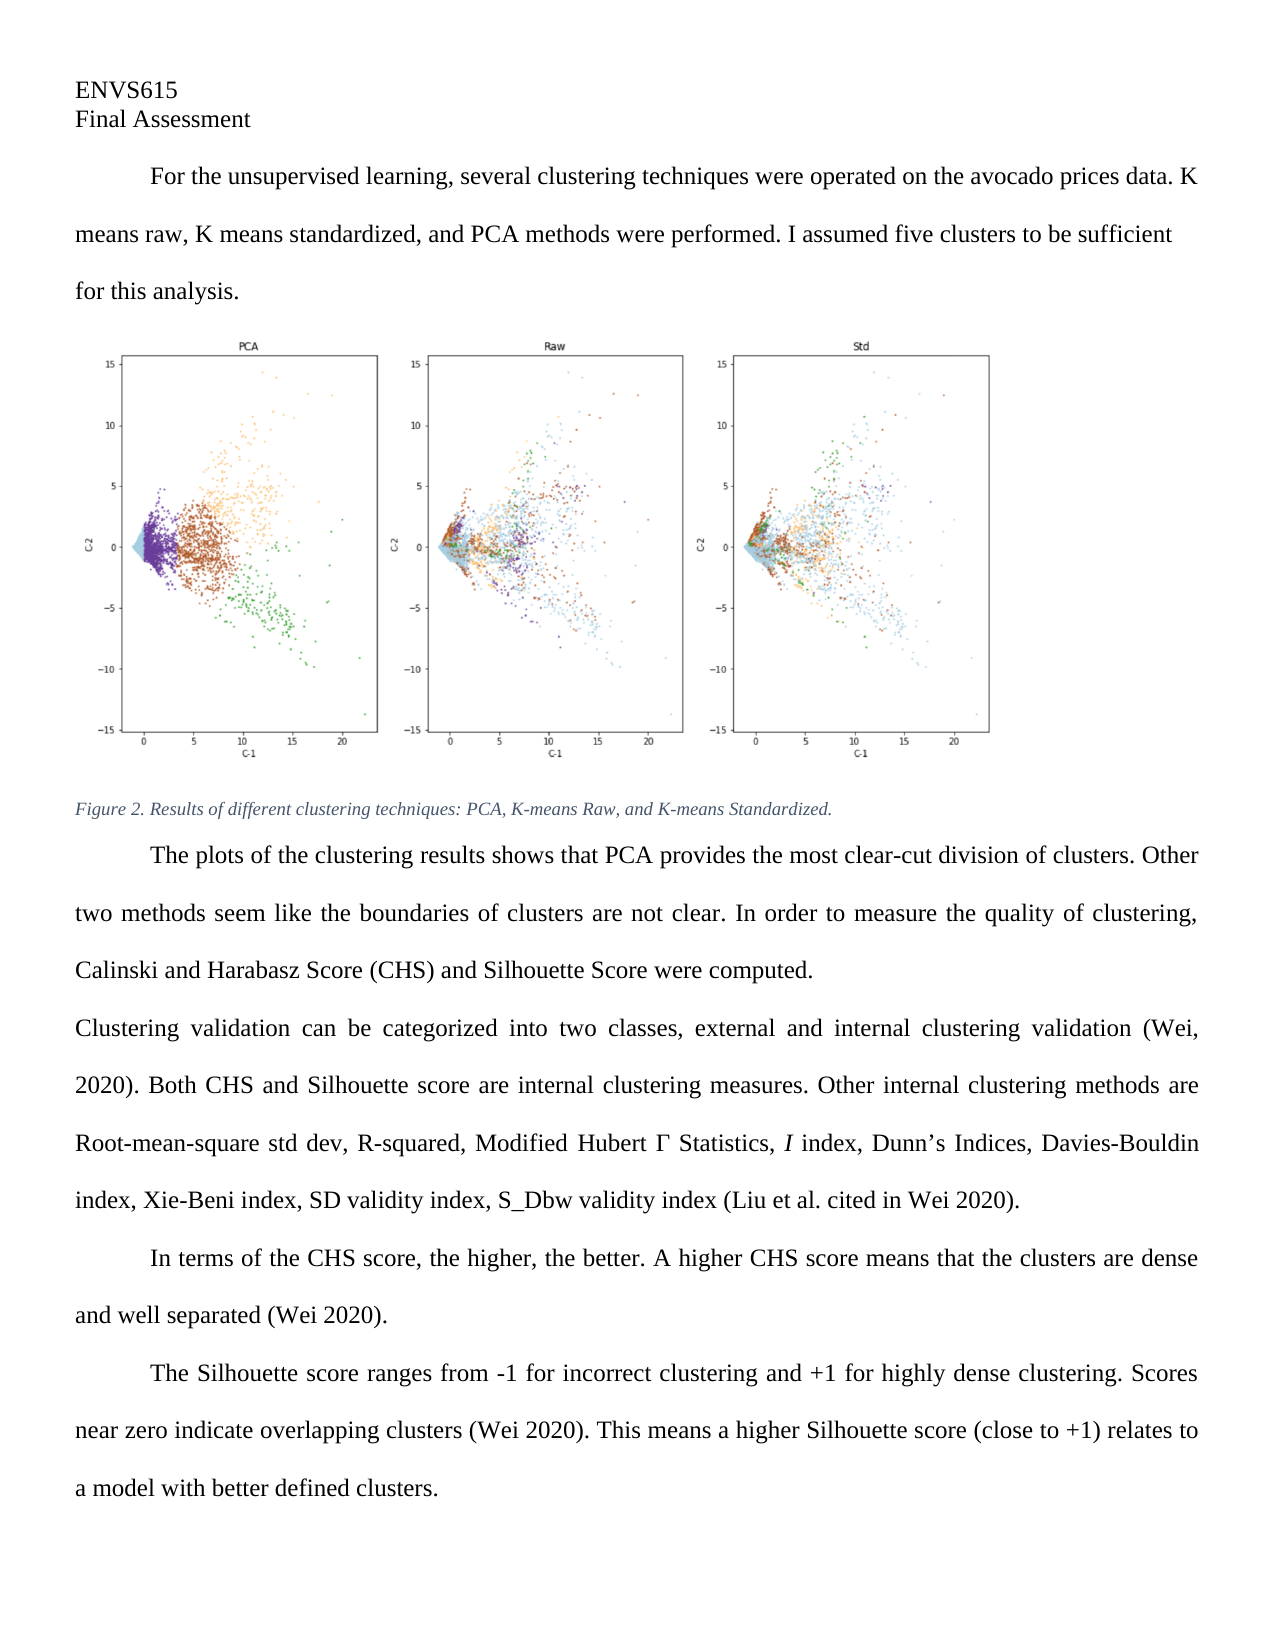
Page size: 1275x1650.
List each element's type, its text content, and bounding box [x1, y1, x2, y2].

text The plots of the clustering results shows that PCA provides the most clear-cut division of clusters. Other two methods seem like the boundaries of clusters are not clear. In order to measure the quality of clustering, Calinski and Harabasz Score (CHS) and Silhouette Score were computed. [75, 840, 1200, 984]
text Figure 2. Results of different clustering techniques: PCA, K-means Raw, and K-means Standardized. [75, 798, 1200, 819]
text The Silhouette score ranges from -1 for incorrect clustering and +1 for highly dense clustering. Scores near zero indicate overlapping clusters (Wei 2020). This means a higher Silhouette score (close to +1) relates to a model with better defined clusters. [75, 1358, 1200, 1502]
text Clustering validation can be categorized into two classes, external and internal clustering validation (Wei, 2020). Both CHS and Silhouette score are internal clustering measures. Other internal clustering methods are Root-mean-square std dev, R-squared, Modified Hubert Γ Statistics, I index, Dunn’s Indices, Davies-Bouldin index, Xie-Beni index, SD validity index, S_Dbw validity index (Liu et al. cited in Wei 2020). [75, 1013, 1200, 1214]
picture [75, 333, 1050, 770]
text In terms of the CHS score, the higher, the better. A higher CHS score means that the clusters are dense and well separated (Wei 2020). [75, 1243, 1200, 1329]
